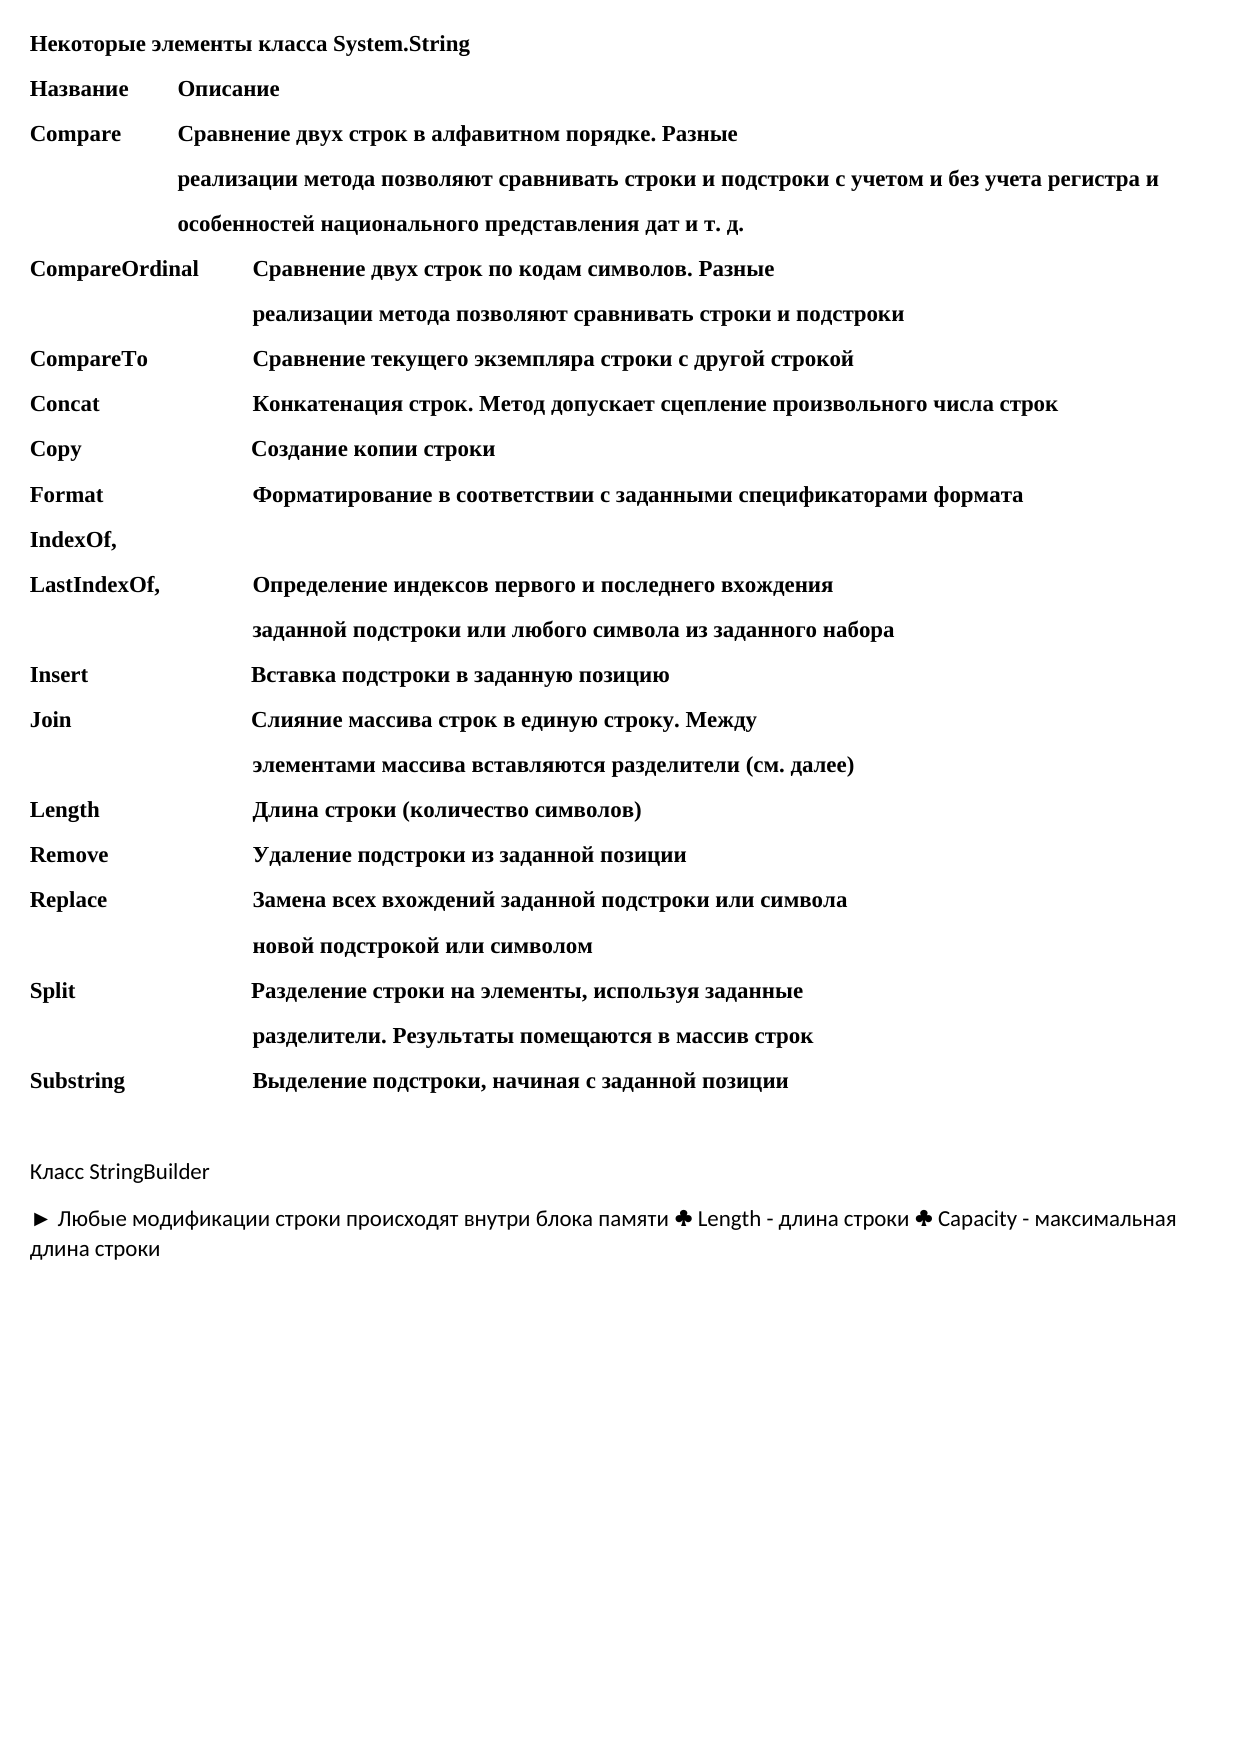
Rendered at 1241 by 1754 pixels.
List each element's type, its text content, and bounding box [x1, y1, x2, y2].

text CompareOrdinal Сравнение двух строк по кодам символов. Разные [29, 255, 1211, 281]
text особенностей национального представления дат и т. д. [29, 210, 1211, 236]
text IndexOf, [29, 526, 1211, 552]
text Format Форматирование в соответствии с заданными спецификаторами формата [29, 481, 1211, 507]
text Copy Создание копии строки [29, 436, 1211, 462]
text Length Длина строки (количество символов) [29, 796, 1211, 823]
text Replace Замена всех вхождений заданной подстроки или символа [29, 887, 1211, 913]
text Название Описание [29, 75, 1211, 101]
text Compare Сравнение двух строк в алфавитном порядке. Разные [29, 120, 1211, 146]
text Insert Вставка подстроки в заданную позицию [29, 661, 1211, 687]
text реализации метода позволяют сравнивать строки и подстроки с учетом и без учета регистра и [177, 165, 1211, 191]
text реализации метода позволяют сравнивать строки и подстроки [104, 300, 1211, 327]
text CompareTo Сравнение текущего экземпляра строки с другой строкой [29, 345, 1211, 372]
text Concat Конкатенация строк. Метод допускает сцепление произвольного числа строк [29, 390, 1211, 417]
text Класс StringBuilder [29, 1157, 1211, 1185]
text Split Разделение строки на элементы, используя заданные [29, 977, 1211, 1003]
text Substring Выделение подстроки, начиная с заданной позиции [29, 1067, 1211, 1093]
text разделители. Результаты помещаются в массив строк [104, 1022, 1211, 1048]
text заданной подстроки или любого символа из заданного набора [104, 616, 1211, 642]
text LastIndexOf, Определение индексов первого и последнего вхождения [29, 571, 1211, 597]
text Remove Удаление подстроки из заданной позиции [29, 841, 1211, 868]
text элементами массива вставляются разделители (см. далее) [104, 751, 1211, 778]
text новой подстрокой или символом [104, 932, 1211, 958]
text Некоторые элементы класса System.String [29, 29, 1211, 56]
text ► Любые модификации строки происходят внутри блока памяти Length - длина строки Capacity - максимальная длина строки [29, 1204, 1211, 1262]
text Join Слияние массива строк в единую строку. Между [29, 706, 1211, 732]
